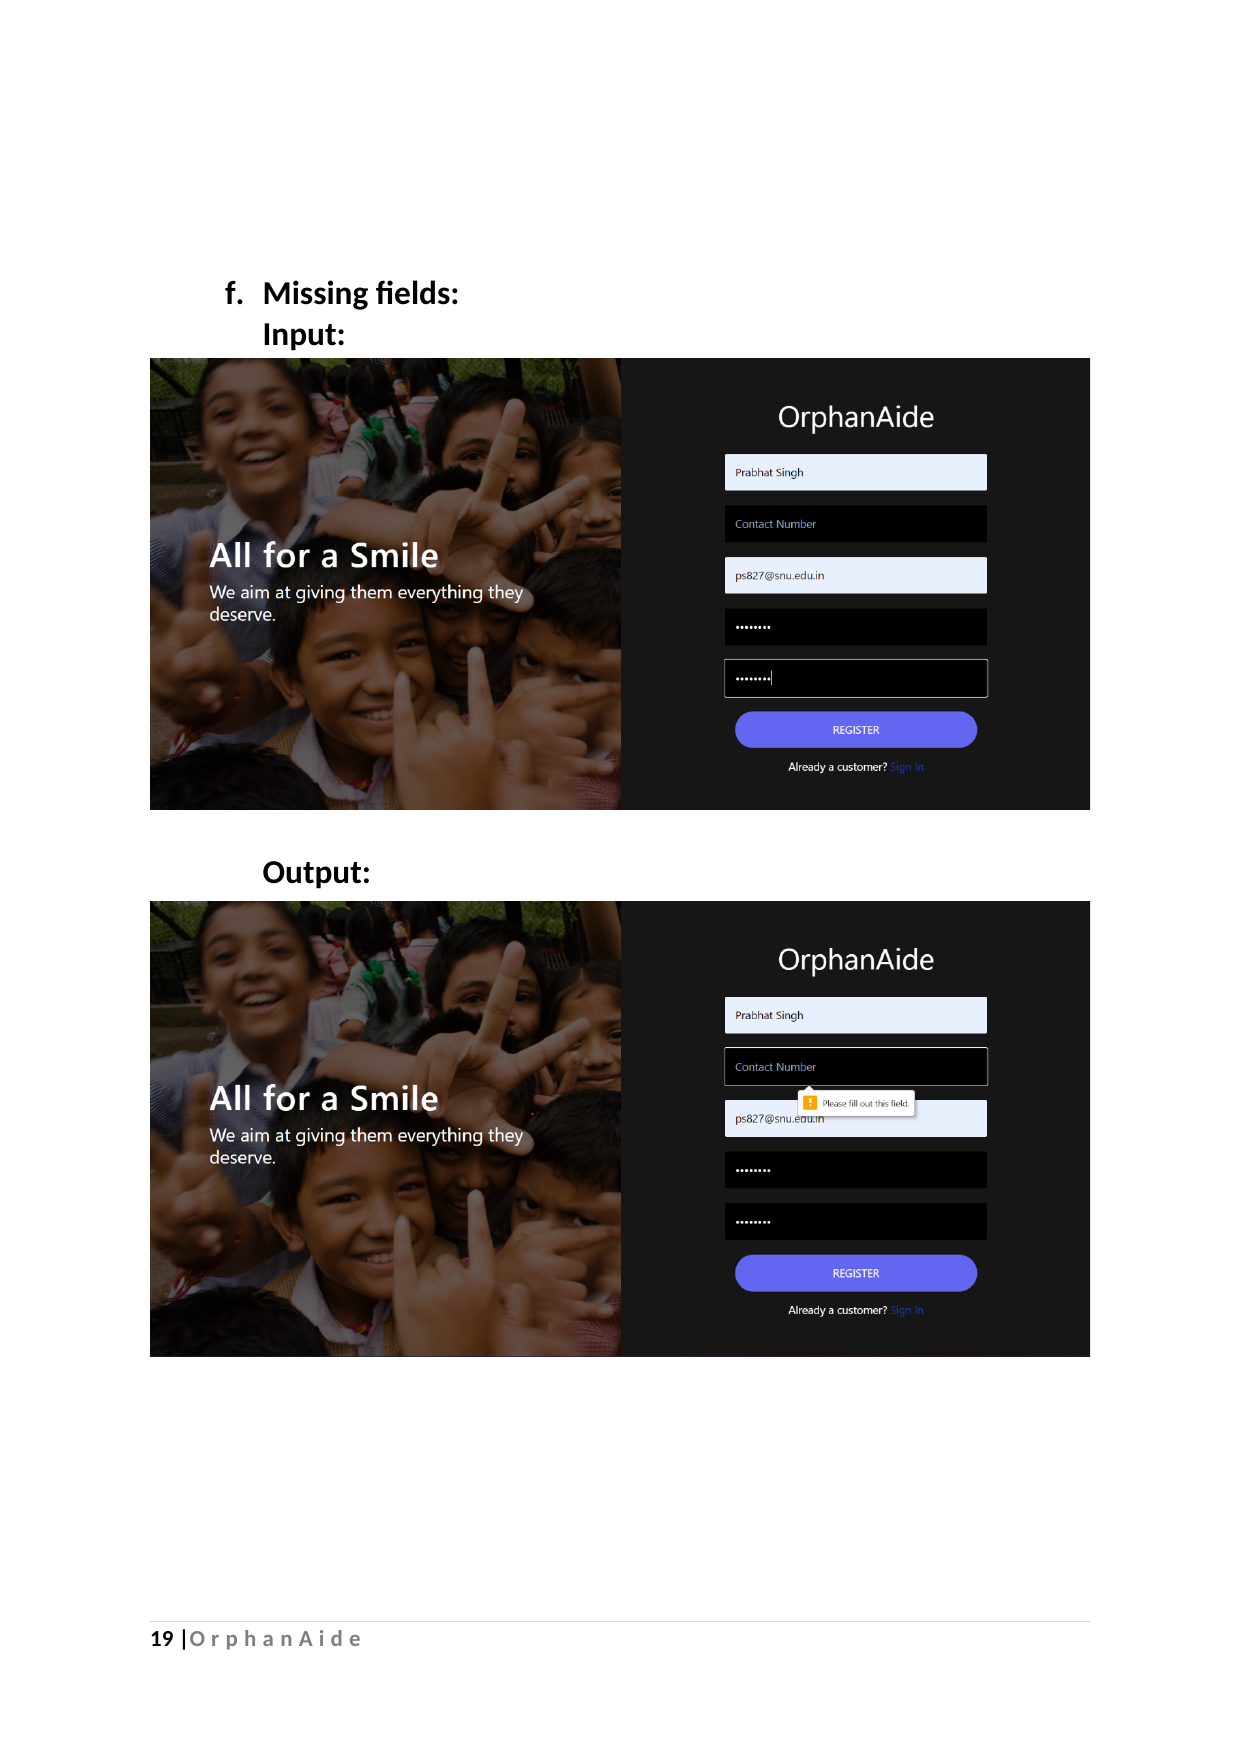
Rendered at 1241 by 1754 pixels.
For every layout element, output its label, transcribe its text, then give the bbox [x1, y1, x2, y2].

list Output: [262, 851, 1090, 891]
picture [150, 901, 1091, 1357]
picture [150, 358, 1091, 810]
list Missing fields: [225, 272, 1090, 313]
list Input: [262, 313, 1090, 354]
